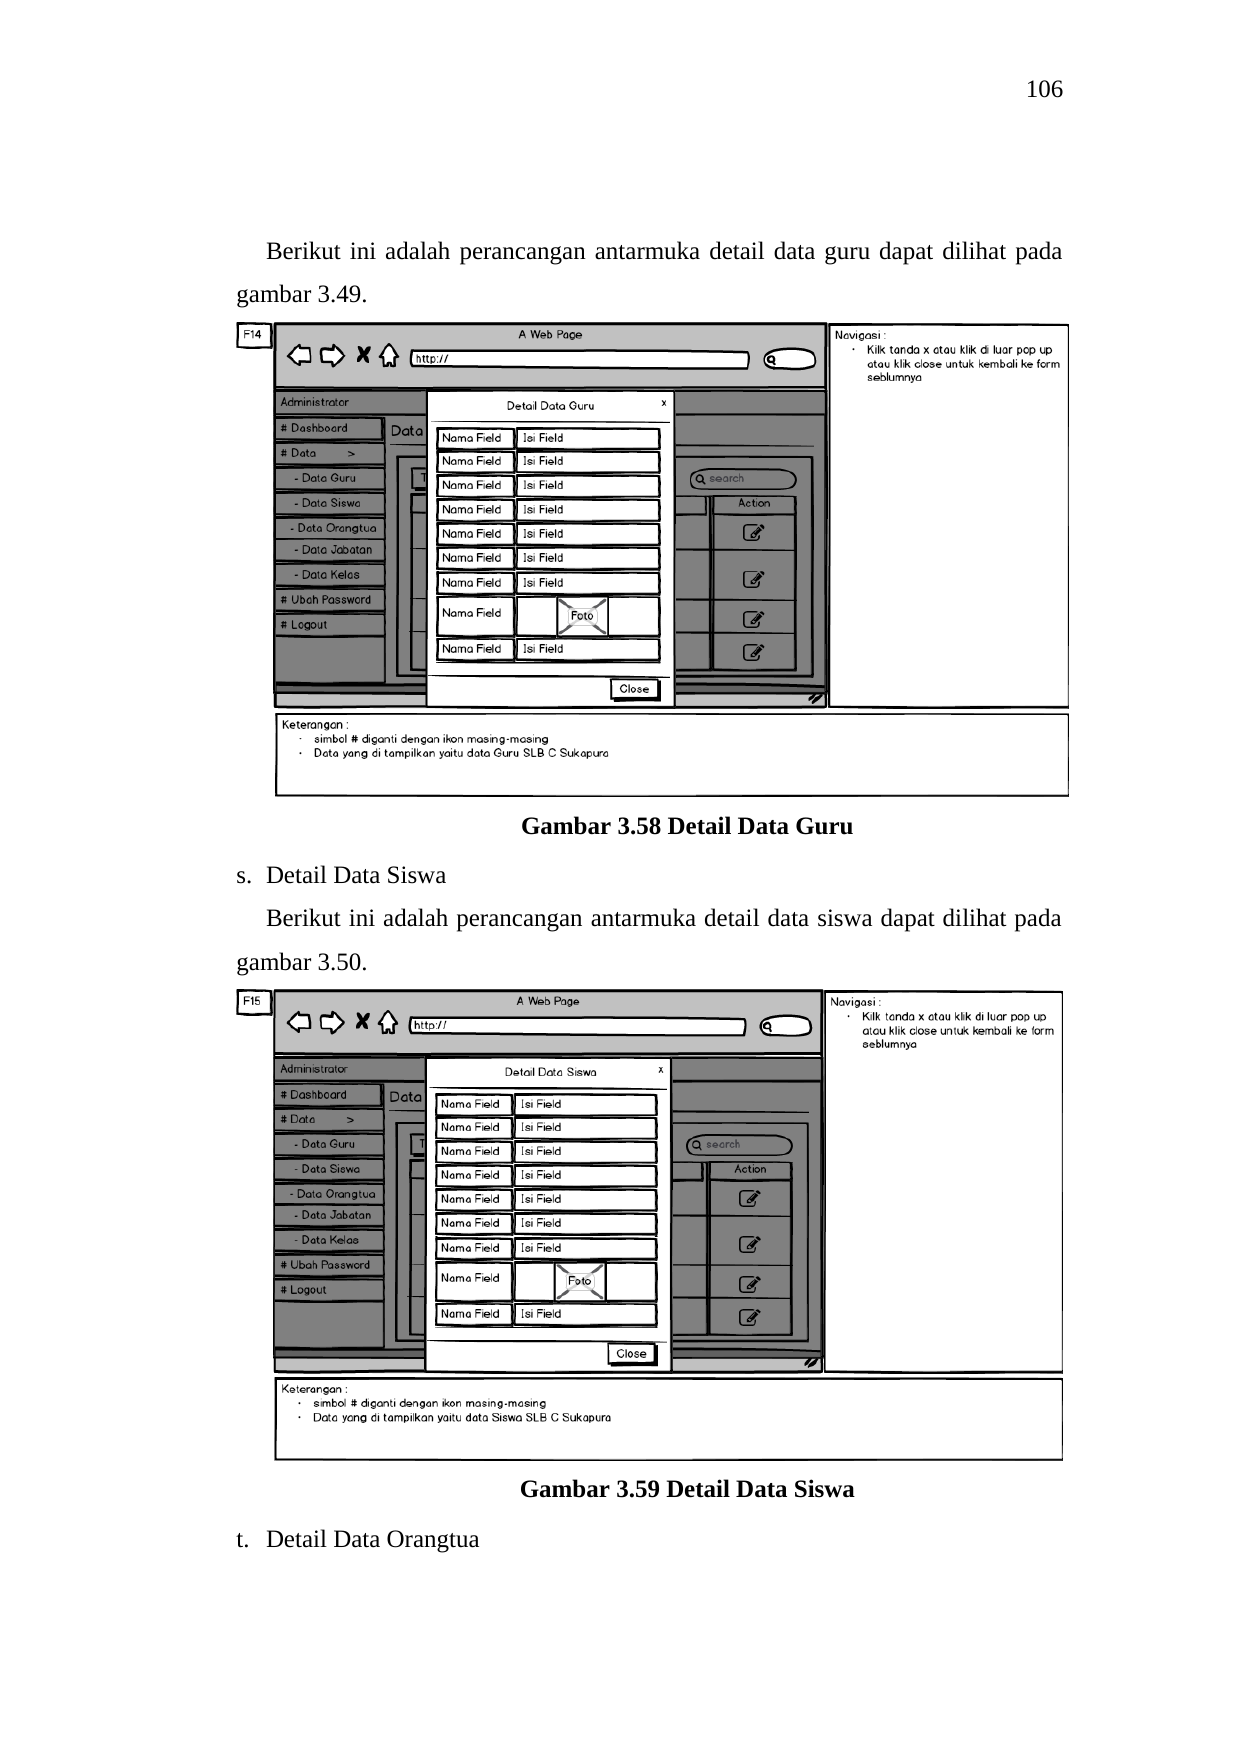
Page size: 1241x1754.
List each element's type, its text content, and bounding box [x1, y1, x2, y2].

text Berikut ini adalah perancangan antarmuka detail data siswa dapat dilihat pada gambar 3.50. [236, 903, 1063, 975]
picture [236, 322, 1069, 797]
list Detail Data Siswa [236, 860, 1063, 889]
picture [236, 989, 1063, 1461]
text Berikut ini adalah perancangan antarmuka detail data guru dapat dilihat pada gambar 3.49. [236, 236, 1063, 308]
list Detail Data Orangtua [236, 1524, 1063, 1553]
